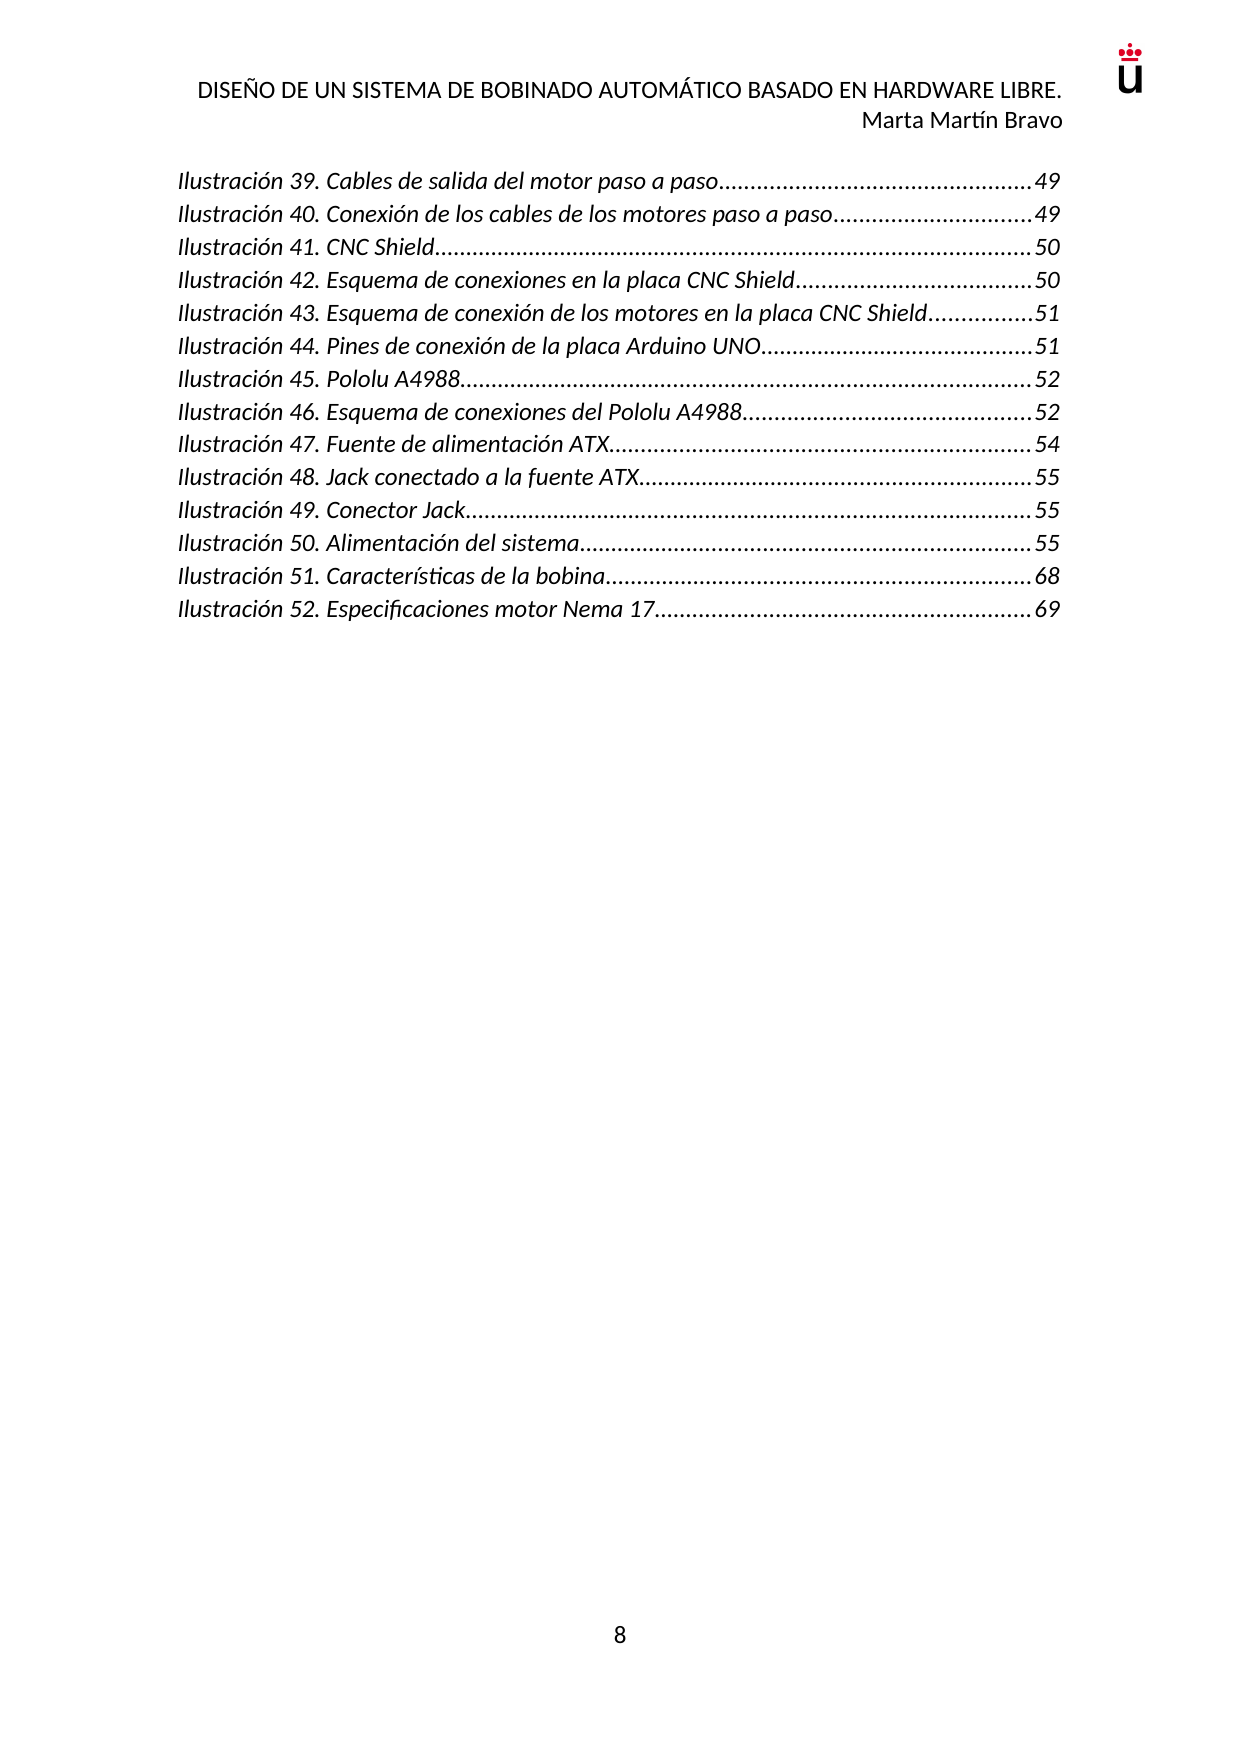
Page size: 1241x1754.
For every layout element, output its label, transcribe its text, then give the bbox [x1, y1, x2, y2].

text Ilustración 47. Fuente de alimentación ATX 54 [177, 429, 1063, 459]
text Ilustración 49. Conector Jack 55 [177, 494, 1063, 525]
text Ilustración 52. Especificaciones motor Nema 17 69 [177, 593, 1063, 624]
text Ilustración 48. Jack conectado a la fuente ATX 55 [177, 462, 1063, 492]
text Ilustración 40. Conexión de los cables de los motores paso a paso 49 [177, 198, 1063, 229]
text Ilustración 50. Alimentación del sistema 55 [177, 527, 1063, 558]
text Ilustración 42. Esquema de conexiones en la placa CNC Shield 50 [177, 264, 1063, 294]
text Ilustración 45. Pololu A4988 52 [177, 363, 1063, 393]
text Ilustración 46. Esquema de conexiones del Pololu A4988 52 [177, 396, 1063, 426]
text Ilustración 43. Esquema de conexión de los motores en la placa CNC Shield 51 [177, 297, 1063, 327]
text Ilustración 41. CNC Shield 50 [177, 231, 1063, 262]
text Ilustración 44. Pines de conexión de la placa Arduino UNO 51 [177, 330, 1063, 360]
picture [1118, 43, 1146, 95]
text Ilustración 51. Características de la bobina 68 [177, 560, 1063, 591]
text Ilustración 39. Cables de salida del motor paso a paso 49 [177, 165, 1063, 196]
